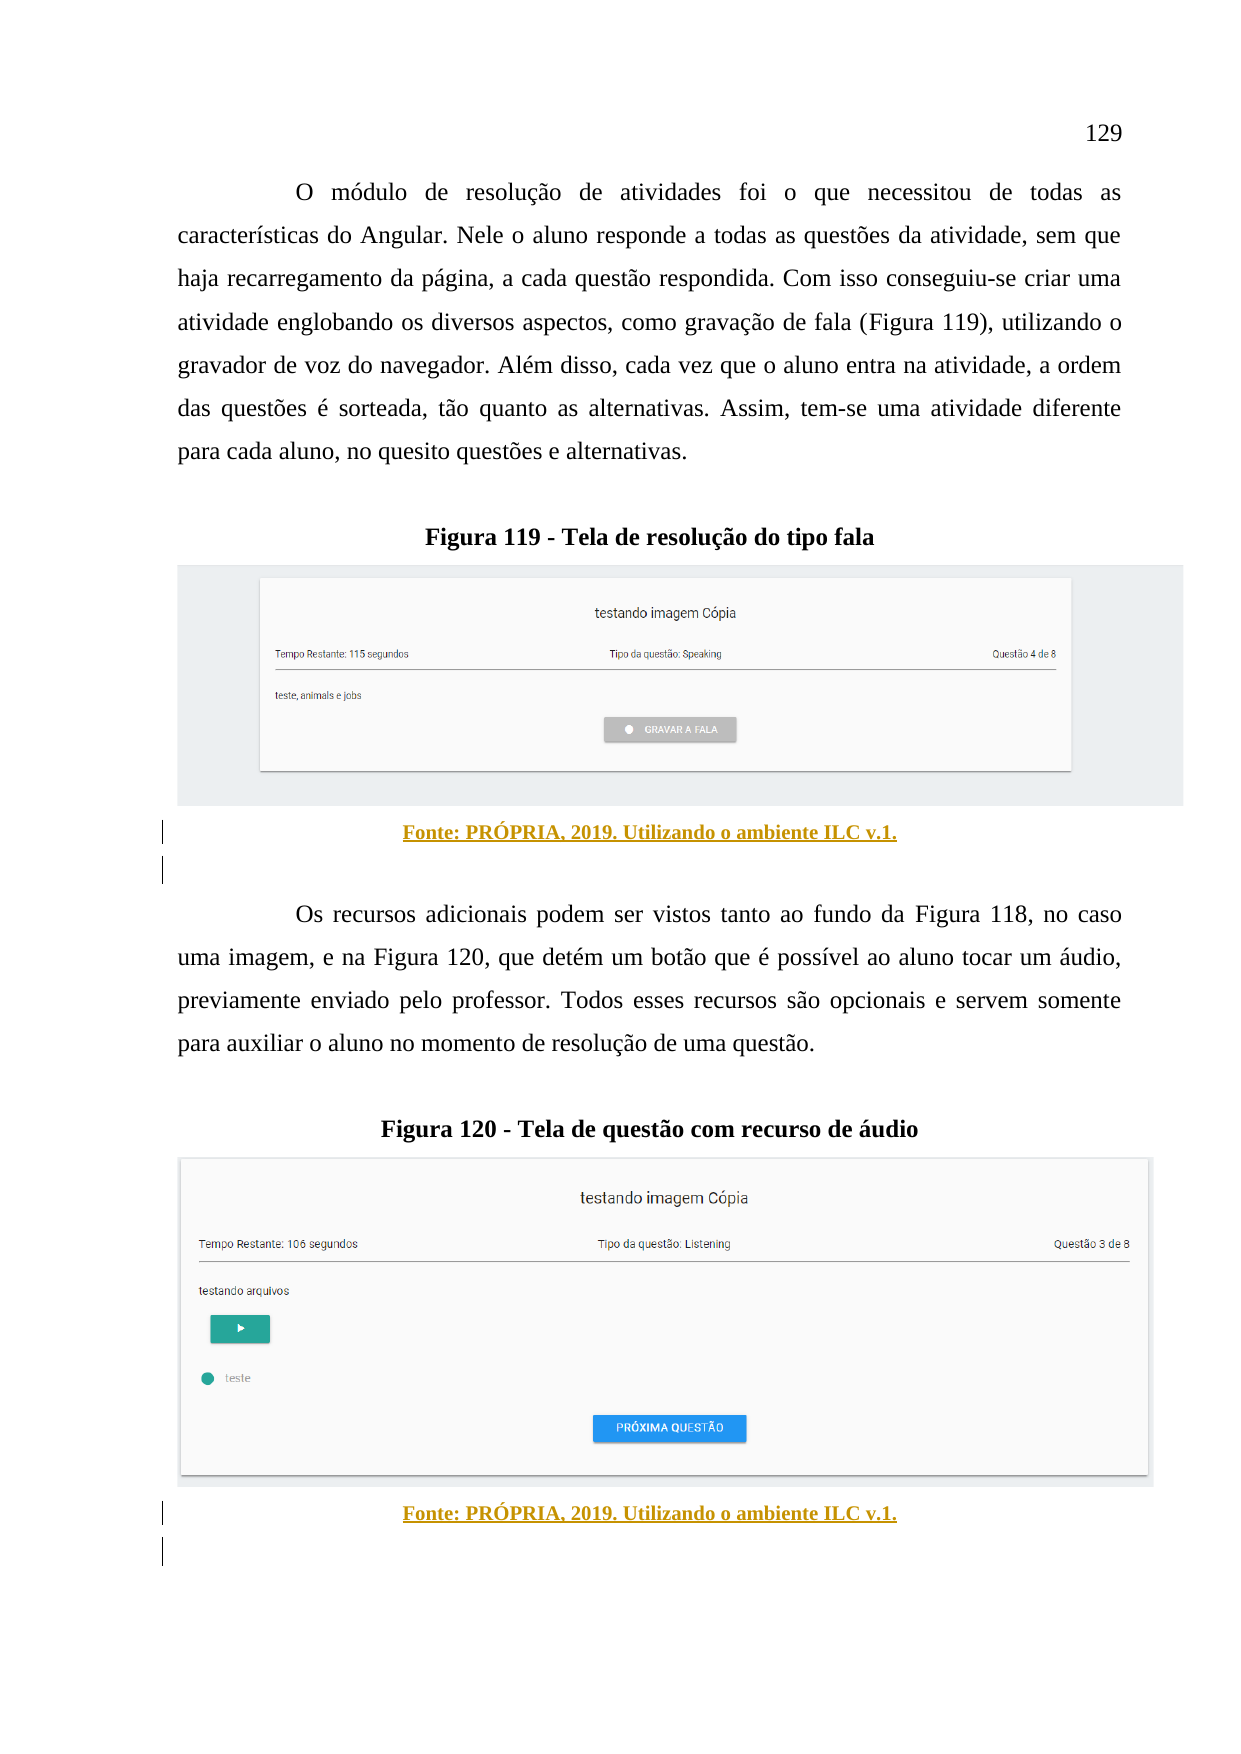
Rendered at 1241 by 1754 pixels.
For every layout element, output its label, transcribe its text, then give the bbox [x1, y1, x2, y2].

picture [177, 565, 1184, 806]
picture [177, 1157, 1154, 1487]
text Figura - Tela de questão com recurso de áudio [177, 1114, 1122, 1143]
text O módulo de resolução de atividades foi o que necessitou de todas as características do Angular. Nele o aluno responde a todas as questões da atividade, sem que haja recarregamento da página, a cada questão respondida. Com isso conseguiu-se criar uma atividade englobando os diversos aspectos, como gravação de fala (), utilizando o gravador de voz do navegador. Além disso, cada vez que o aluno entra na atividade, a ordem das questões é sorteada, tão quanto as alternativas. Assim, tem-se uma atividade diferente para cada aluno, no quesito questões e alternativas. [177, 177, 1122, 465]
text Os recursos adicionais podem ser vistos tanto ao fundo da , no caso uma imagem, e na , que detém um botão que é possível ao aluno tocar um áudio, previamente enviado pelo professor. Todos esses recursos são opcionais e servem somente para auxiliar o aluno no momento de resolução de uma questão. [177, 899, 1122, 1057]
text Figura - Tela de resolução do tipo fala [177, 522, 1122, 551]
